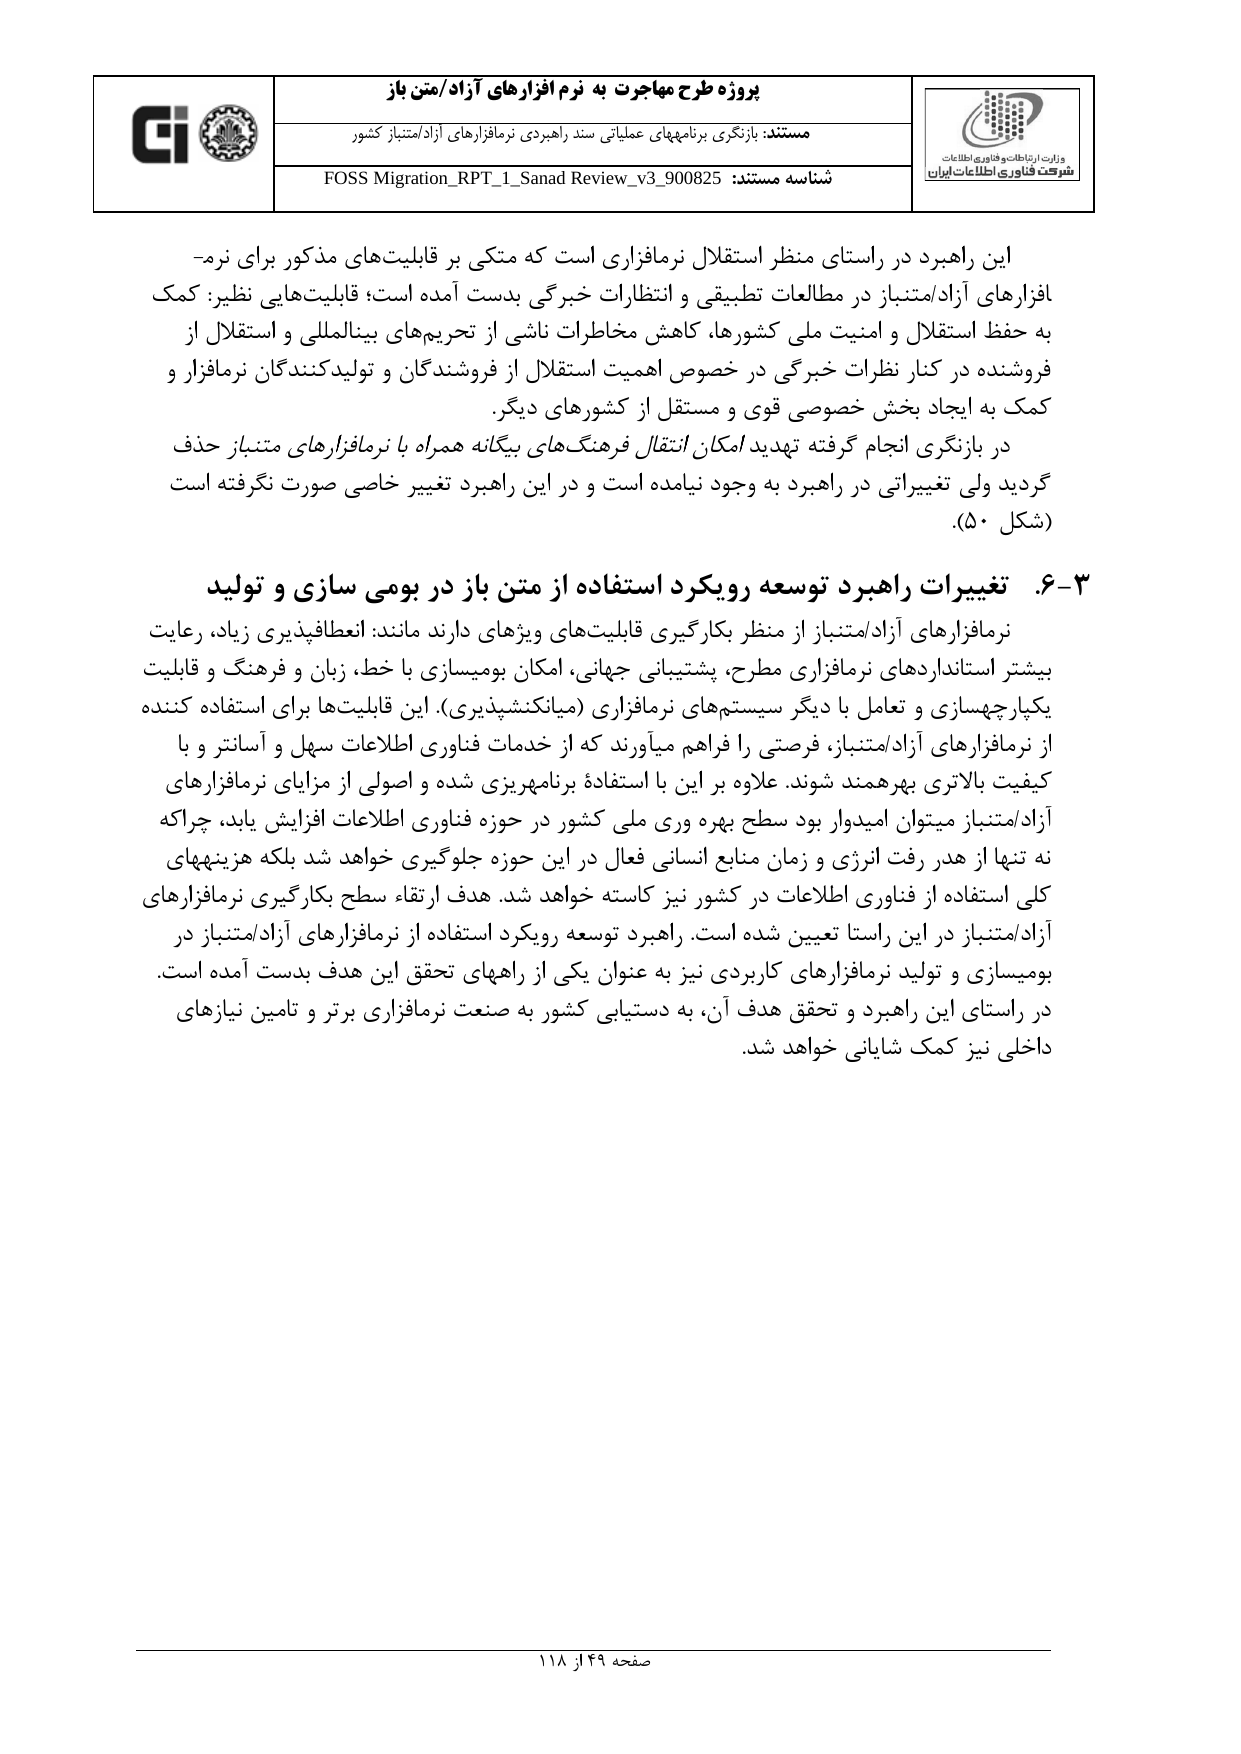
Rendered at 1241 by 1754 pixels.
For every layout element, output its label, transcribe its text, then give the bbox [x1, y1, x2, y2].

subtitle تغییرات راهبرد توسعه رويكرد استفاده از متن باز در بومي سازي و توليد [136, 572, 1033, 606]
text نرمافزارهای آزاد/متنباز از منظر بکارگیری قابلیت‌های ویژهای دارند مانند: انعطافپذیری زیاد، رعایت بیشتر استانداردهای نرمافزاری مطرح، پشتیبانی جهانی، امکان بومیسازی با خط، زبان و فرهنگ و قابلیت یکپارچهسازی و تعامل با دیگر سیستم‌های نرمافزاری (میانکنشپذیری). این قابلیت‌ها برای استفاده کننده از نرمافزارهای آزاد/متنباز، فرصتی را فراهم میآورند که از خدمات فناوری اطلاعات سهل و آسانتر و با کیفیت بالاتری بهرهمند شوند. علاوه بر این با استفادة برنامهریزی شده و اصولی از مزایای نرمافزارهای آزاد/متنباز میتوان امیدوار بود سطح بهره وری ملی کشور در حوزه فناوری اطلاعات افزایش یابد، چراکه نه تنها از هدر رفت انرژی و زمان منابع انسانی فعال در این حوزه جلوگیری خواهد شد بلکه هزینههای کلی استفاده از فناوری اطلاعات در کشور نیز کاسته خواهد شد. هدف ارتقاء سطح بکارگیری نرمافزارهای آزاد/متنباز در این راستا تعیین شده است. راهبرد توسعه رویکرد استفاده از نرمافزارهای آزاد/متنباز در بومیسازی و تولید نرمافزارهای کاربردی نیز به عنوان یکی از راههای تحقق این هدف بدست آمده است. در راستای این راهبرد و تحقق هدف آن، به دستیابی کشور به صنعت نرمافزاری برتر و تامین نیازهای داخلی نیز کمک شایانی خواهد شد. [136, 618, 1051, 1064]
text در بازنگری انجام گرفته تهدید امکان انتقال فرهنگ‌های بیگانه همراه با نرمافزارهای متنباز حذف گردید ولی تغییراتی در راهبرد به وجود نیامده است و در این راهبرد تغییر خاصی صورت نگرفته است (‏شكل 50). [136, 433, 1051, 538]
text این راهبرد در راستای منظر استقلال نرمافزاری است که متکی بر قابلیت‌های مذکور برای نرمافزارهای آزاد/متنباز در مطالعات تطبیقی و انتظارات خبرگی بدست آمده است؛ قابلیت‌هایی نظیر: کمک به حفظ استقلال و امنیت ملی کشورها، کاهش مخاطرات ناشی از تحریم‌های بینالمللی و استقلال از فروشنده در کنار نظرات خبرگی در خصوص اهمیت استقلال از فروشندگان و تولیدکنندگان نرمافزار و کمک به ایجاد بخش خصوصی قوی و مستقل از کشورهای دیگر. [136, 244, 1051, 425]
